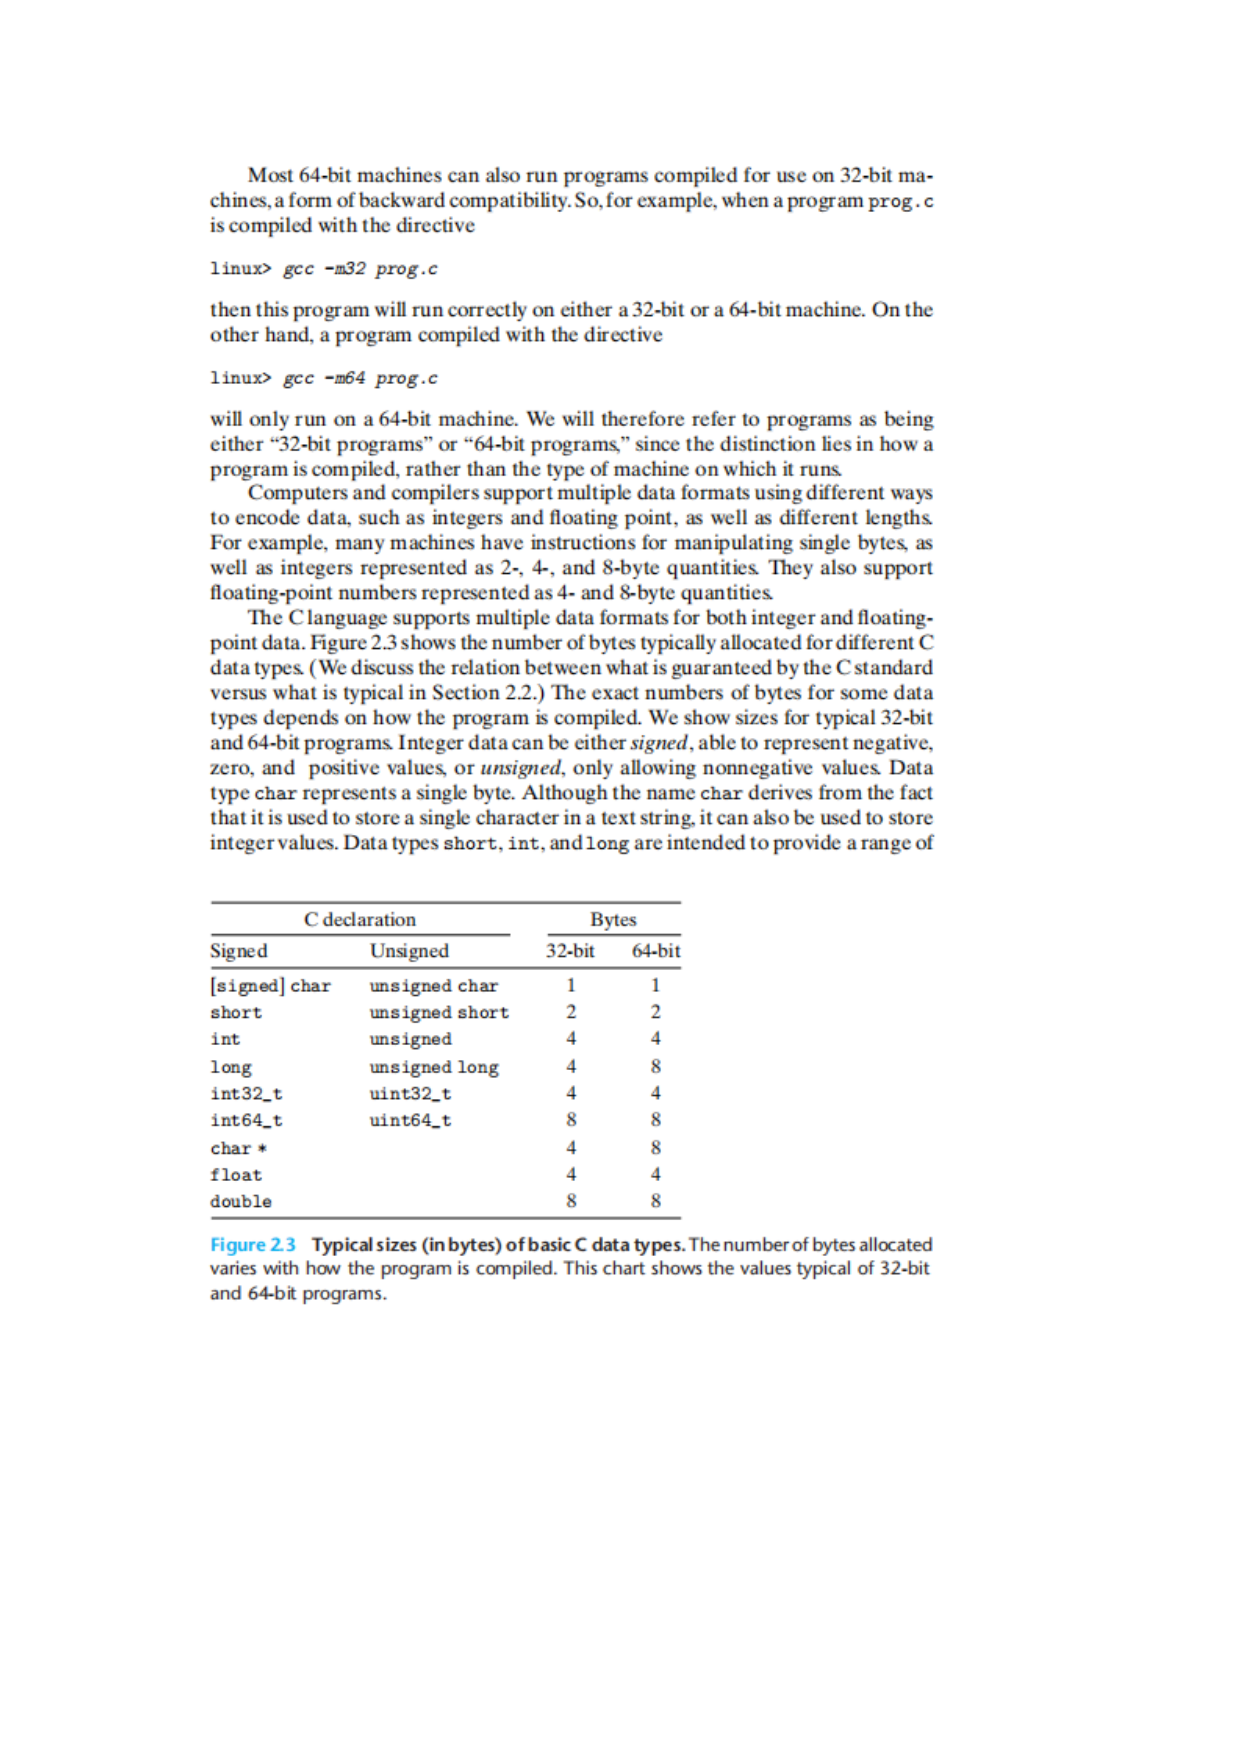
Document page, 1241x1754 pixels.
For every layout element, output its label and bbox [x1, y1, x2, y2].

picture [187, 151, 983, 1331]
